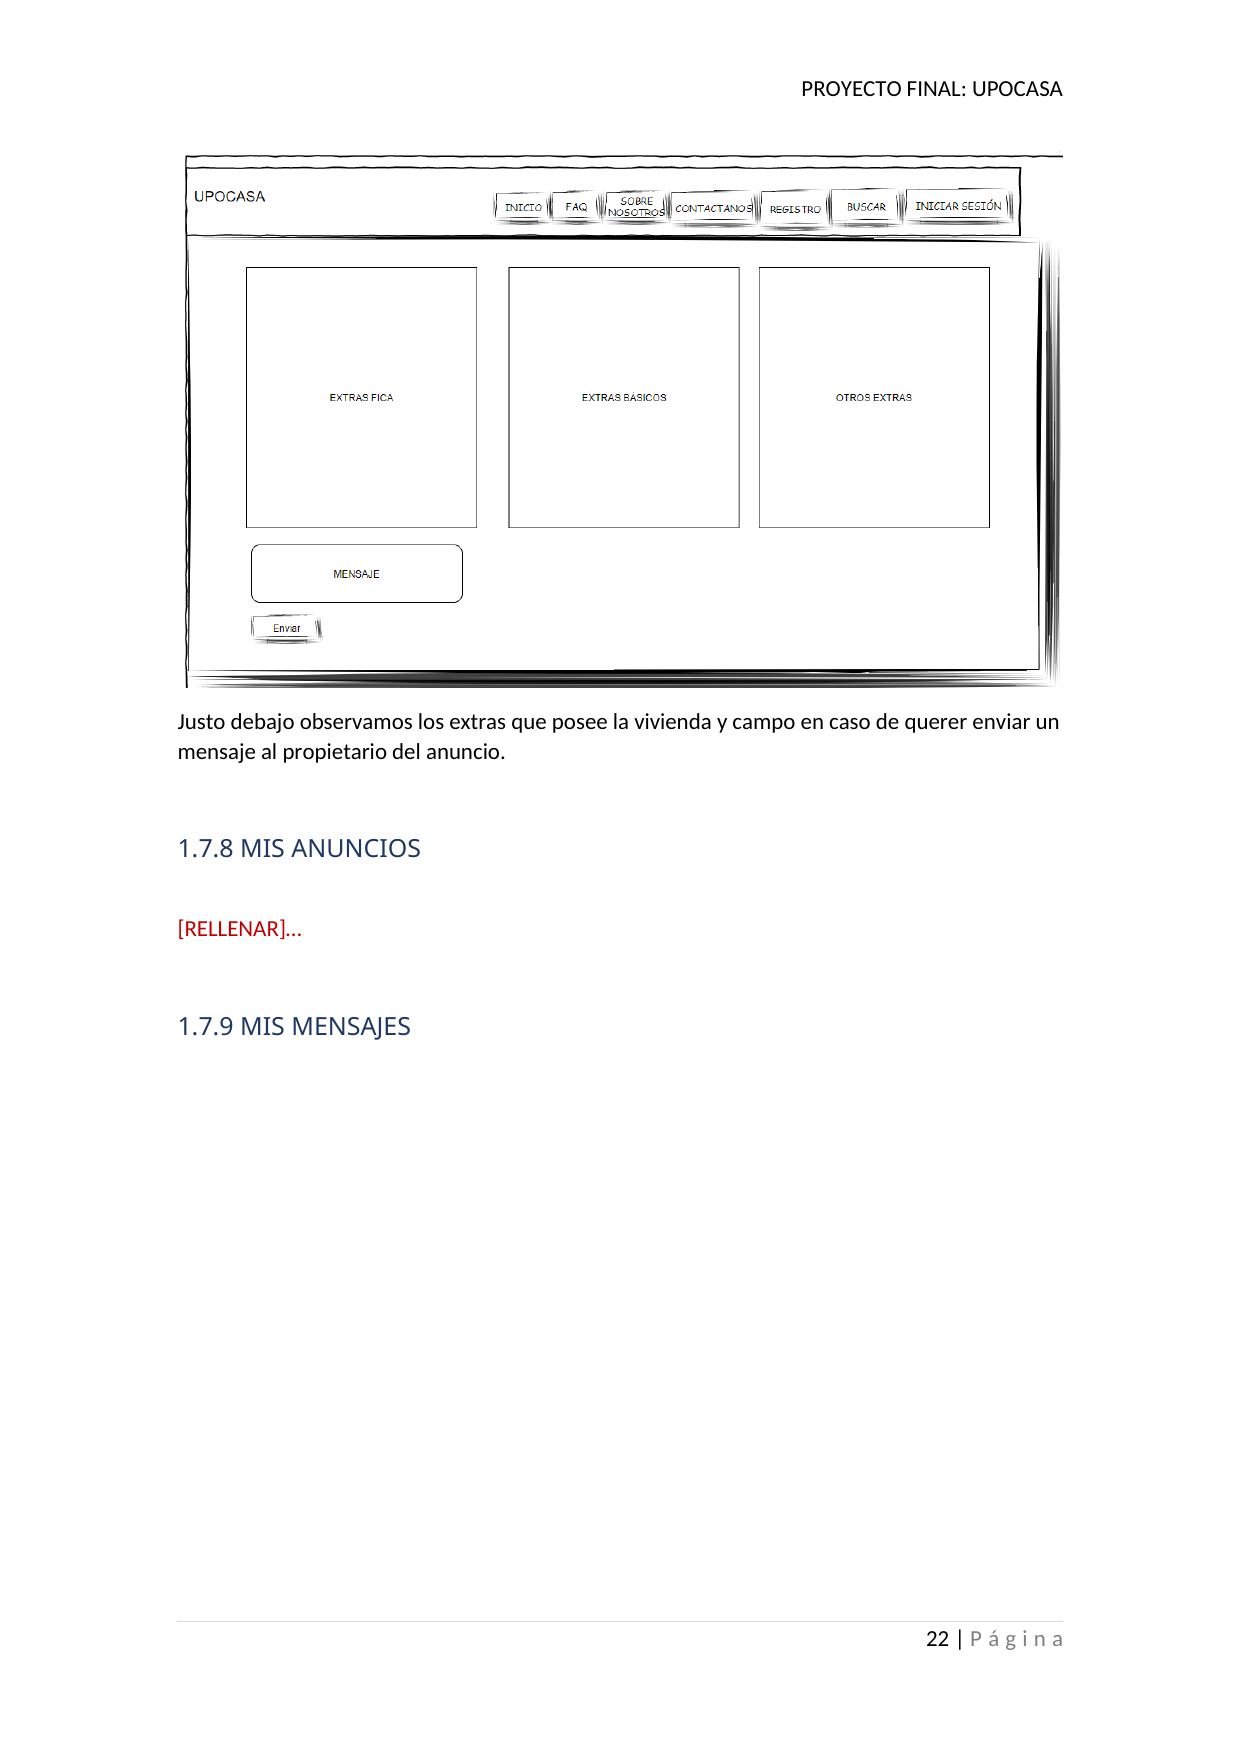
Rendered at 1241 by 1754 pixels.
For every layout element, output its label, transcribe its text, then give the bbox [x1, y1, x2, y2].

subtitle MIS ANUNCIOS [177, 831, 1063, 865]
text Justo debajo observamos los extras que posee la vivienda y campo en caso de querer enviar un mensaje al propietario del anuncio. [177, 707, 1063, 765]
picture [177, 147, 1063, 688]
text [RELLENAR]… [177, 914, 1063, 942]
subtitle MIS MENSAJES [177, 1008, 1063, 1042]
